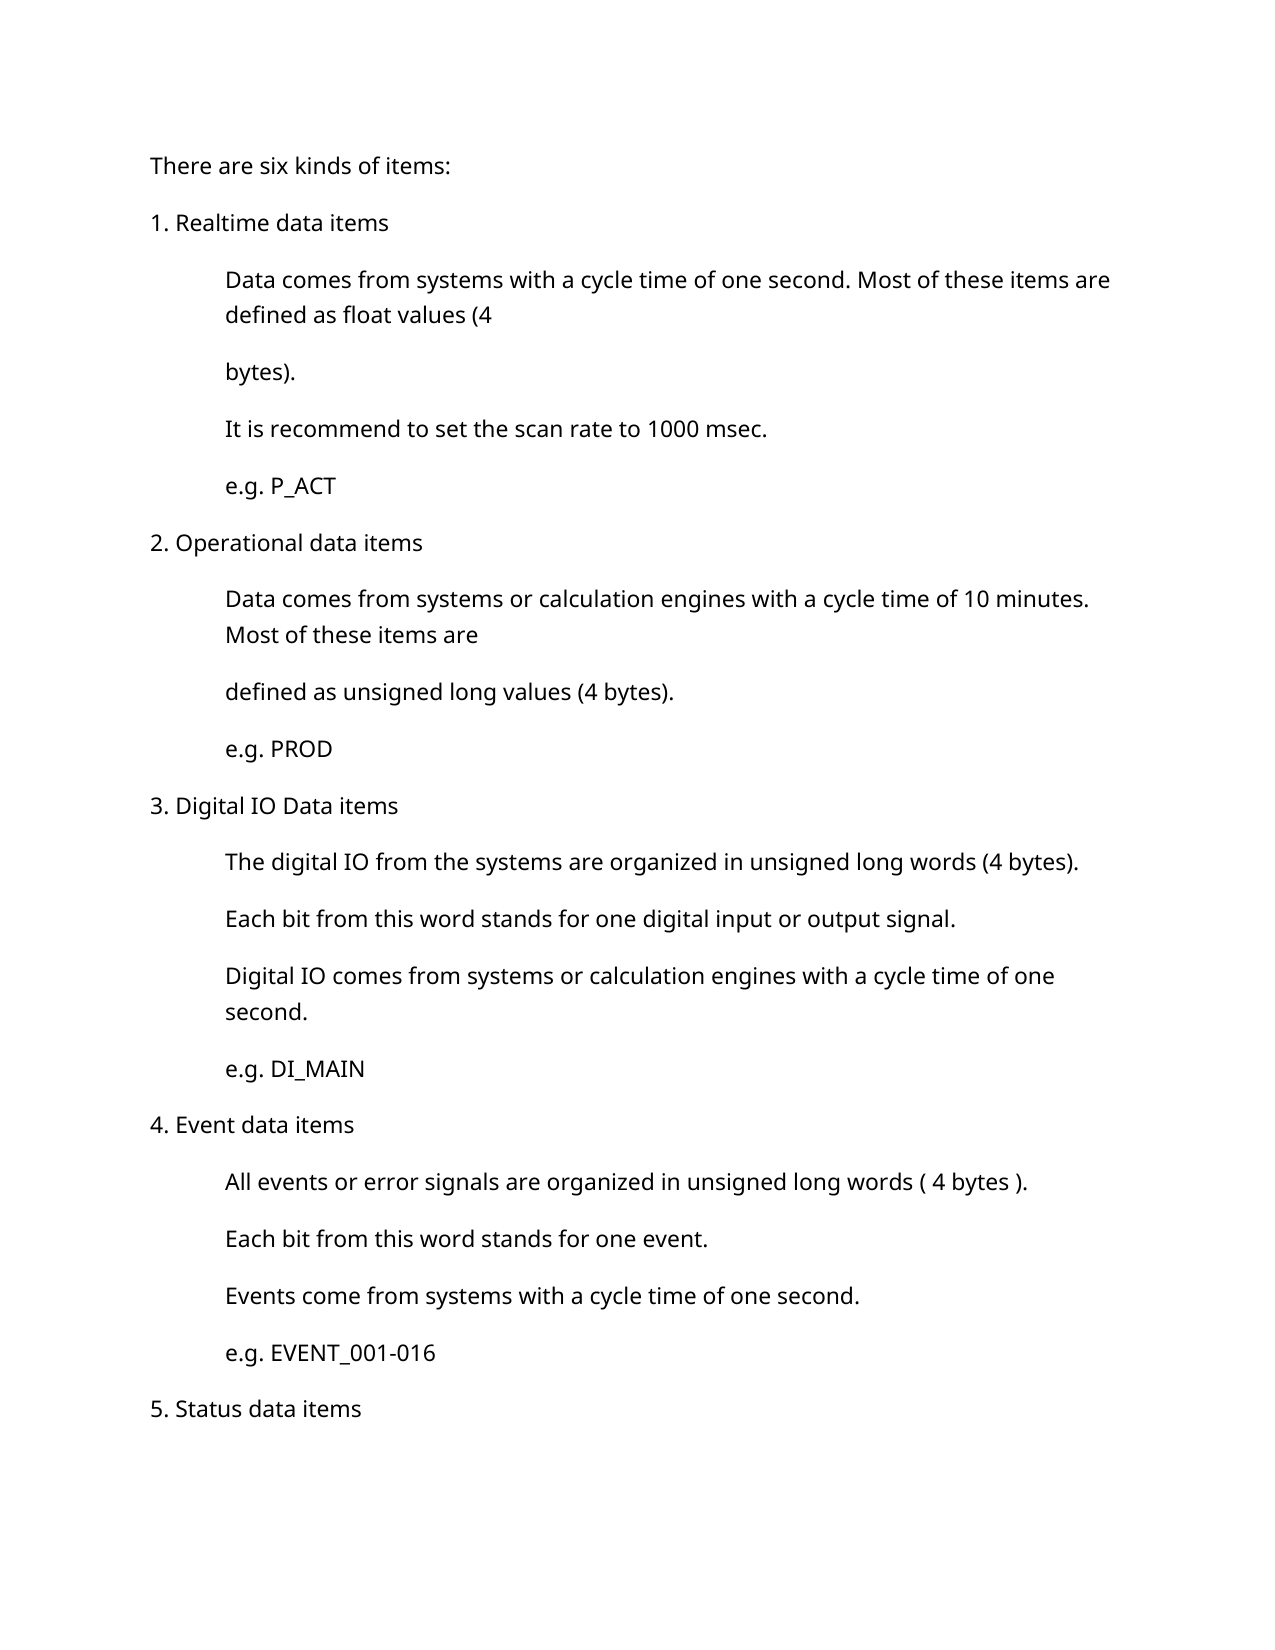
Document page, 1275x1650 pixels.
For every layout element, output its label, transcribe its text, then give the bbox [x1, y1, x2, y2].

text Digital IO comes from systems or calculation engines with a cycle time of one second. [225, 960, 1125, 1027]
text 3. Digital IO Data items [150, 789, 1125, 821]
text e.g. DI_MAIN [225, 1053, 1125, 1084]
text e.g. EVENT_001-016 [225, 1336, 1125, 1368]
text bytes). [225, 356, 1125, 387]
text defined as unsigned long values (4 bytes). [225, 676, 1125, 707]
text All events or error signals are organized in unsigned long words ( 4 bytes ). [225, 1166, 1125, 1197]
text It is recommend to set the scan rate to 1000 msec. [225, 413, 1125, 444]
text Events come from systems with a cycle time of one second. [225, 1280, 1125, 1311]
text 2. Operational data items [150, 527, 1125, 558]
text Data comes from systems or calculation engines with a cycle time of 10 minutes. Most of these items are [225, 583, 1125, 651]
text 5. Status data items [150, 1393, 1125, 1424]
text 1. Realtime data items [150, 207, 1125, 238]
text Data comes from systems with a cycle time of one second. Most of these items are defined as float values (4 [225, 263, 1125, 331]
text Each bit from this word stands for one digital input or output signal. [225, 903, 1125, 934]
text e.g. PROD [225, 733, 1125, 764]
text 4. Event data items [150, 1109, 1125, 1141]
text There are six kinds of items: [150, 150, 1125, 181]
text The digital IO from the systems are organized in unsigned long words (4 bytes). [225, 846, 1125, 878]
text e.g. P_ACT [225, 470, 1125, 501]
text Each bit from this word stands for one event. [225, 1223, 1125, 1254]
